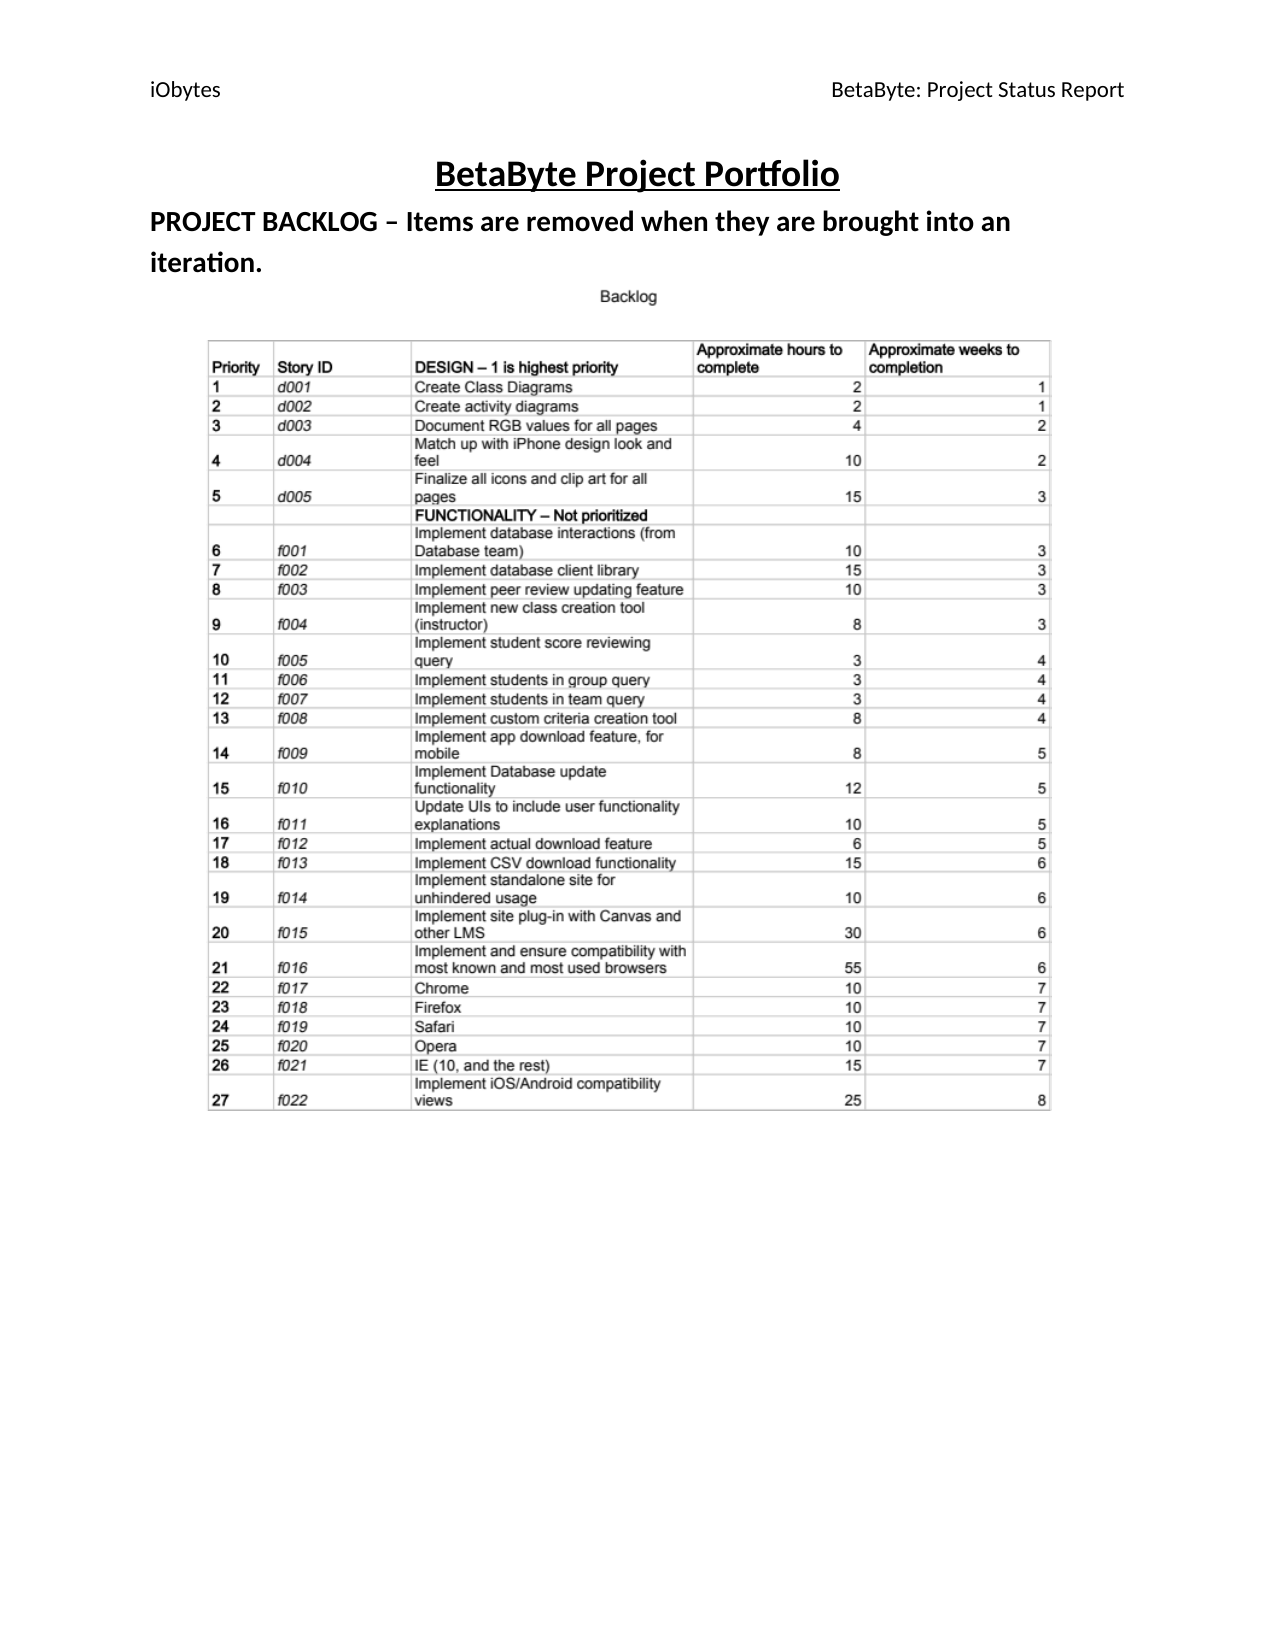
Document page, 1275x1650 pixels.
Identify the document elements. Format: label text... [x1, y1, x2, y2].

text PROJECT BACKLOG – Items are removed when they are brought into an iteration. [150, 203, 1125, 279]
text BetaByte Project Portfolio [150, 150, 1125, 196]
